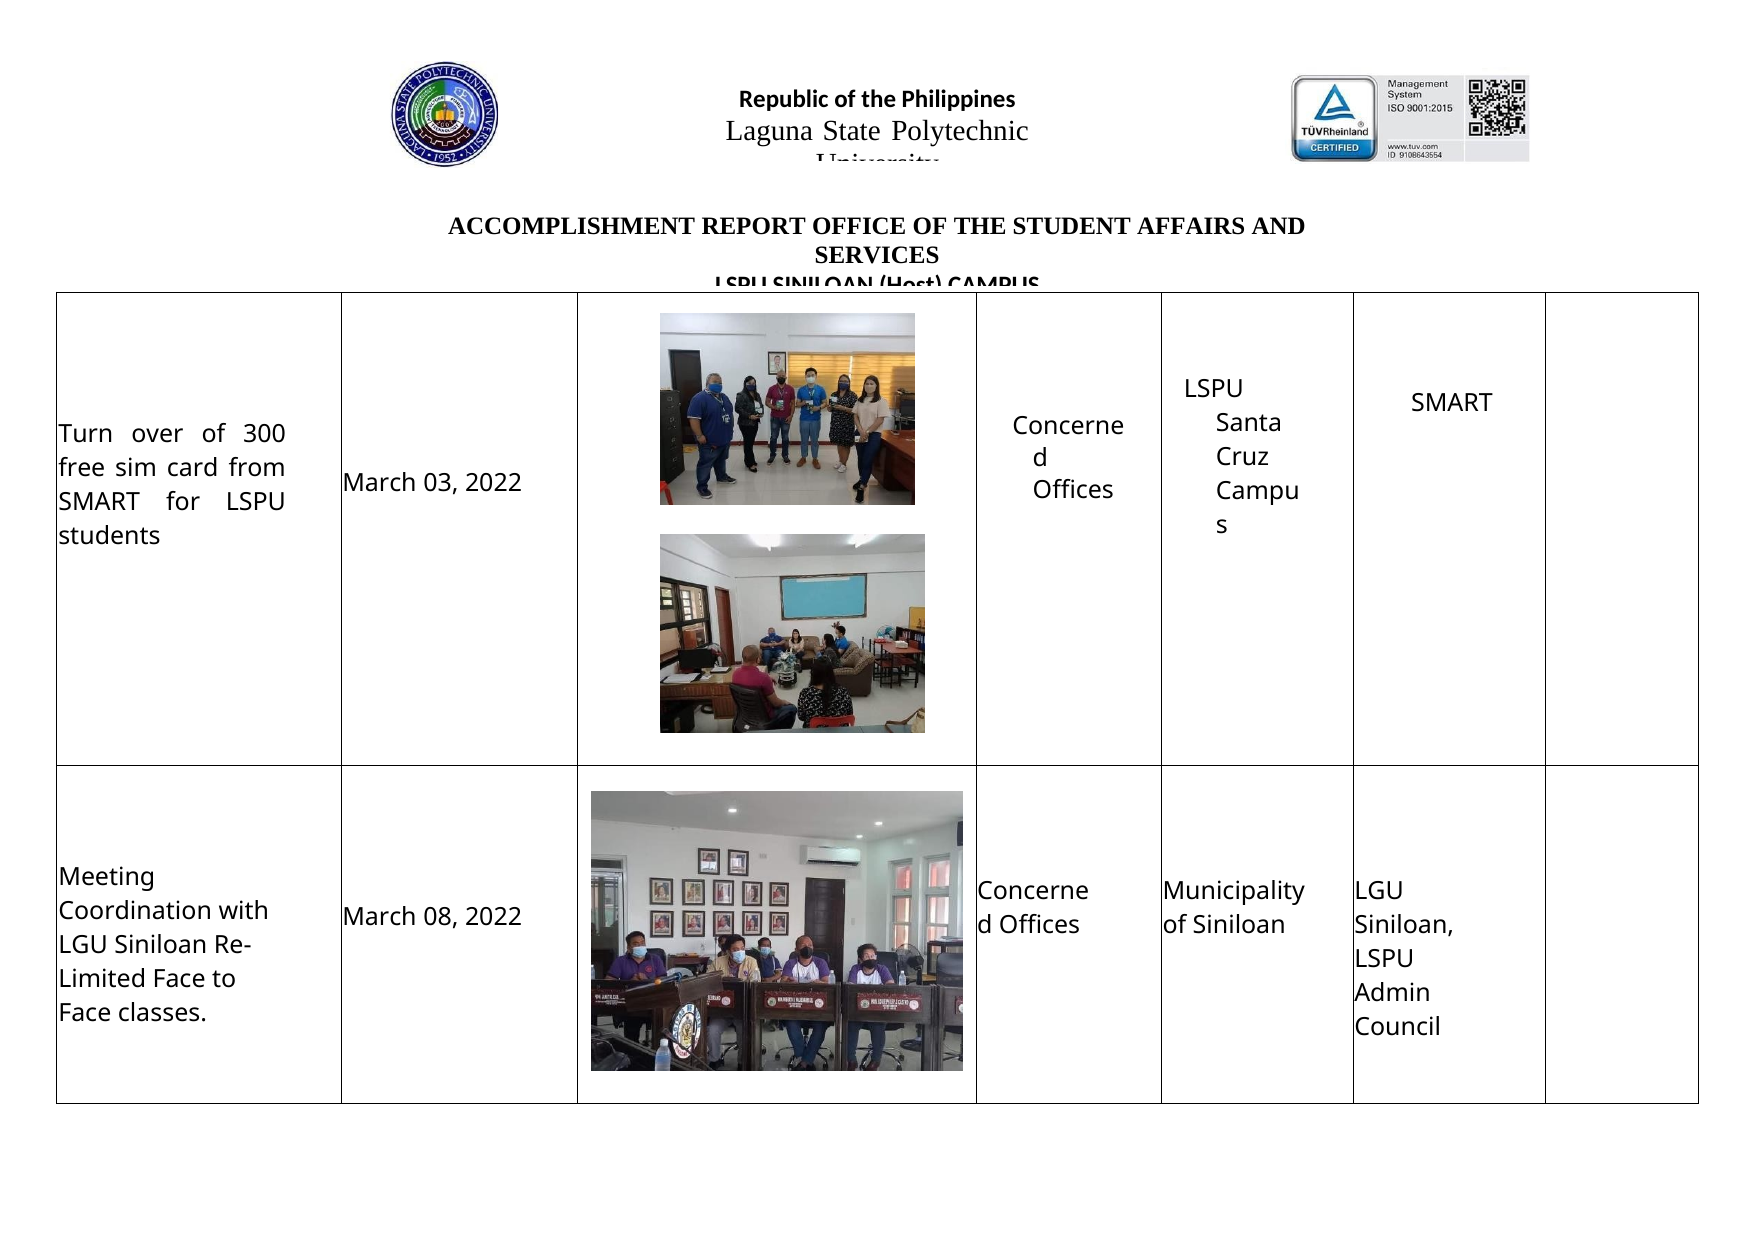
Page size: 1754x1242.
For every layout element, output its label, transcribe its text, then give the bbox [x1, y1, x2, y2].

table_cell March 08, 2022 [342, 766, 577, 1103]
table_cell [578, 766, 976, 1103]
table_header [578, 293, 976, 765]
picture [660, 534, 925, 733]
table_cell Meeting Coordination with LGU Siniloan Re- Limited Face to Face classes. [57, 766, 341, 1103]
table_cell Municipality of Siniloan [1162, 766, 1353, 1103]
table_cell [1546, 766, 1698, 1103]
table_header [1546, 293, 1698, 765]
picture [1284, 67, 1531, 164]
table_cell LGU Siniloan, LSPU Admin Council [1354, 766, 1545, 1103]
table_header Turn over of 300 free sim card from SMART for LSPU students [57, 293, 341, 765]
table_header Concerned Offices [977, 293, 1161, 765]
table_header LSPU Santa Cruz Campus [1162, 293, 1353, 765]
picture [389, 61, 499, 168]
table_cell Concerned Offices [977, 766, 1161, 1103]
picture [660, 313, 915, 505]
picture [591, 791, 963, 1071]
table_header SMART [1354, 293, 1545, 765]
table_header March 03, 2022 [342, 293, 577, 765]
